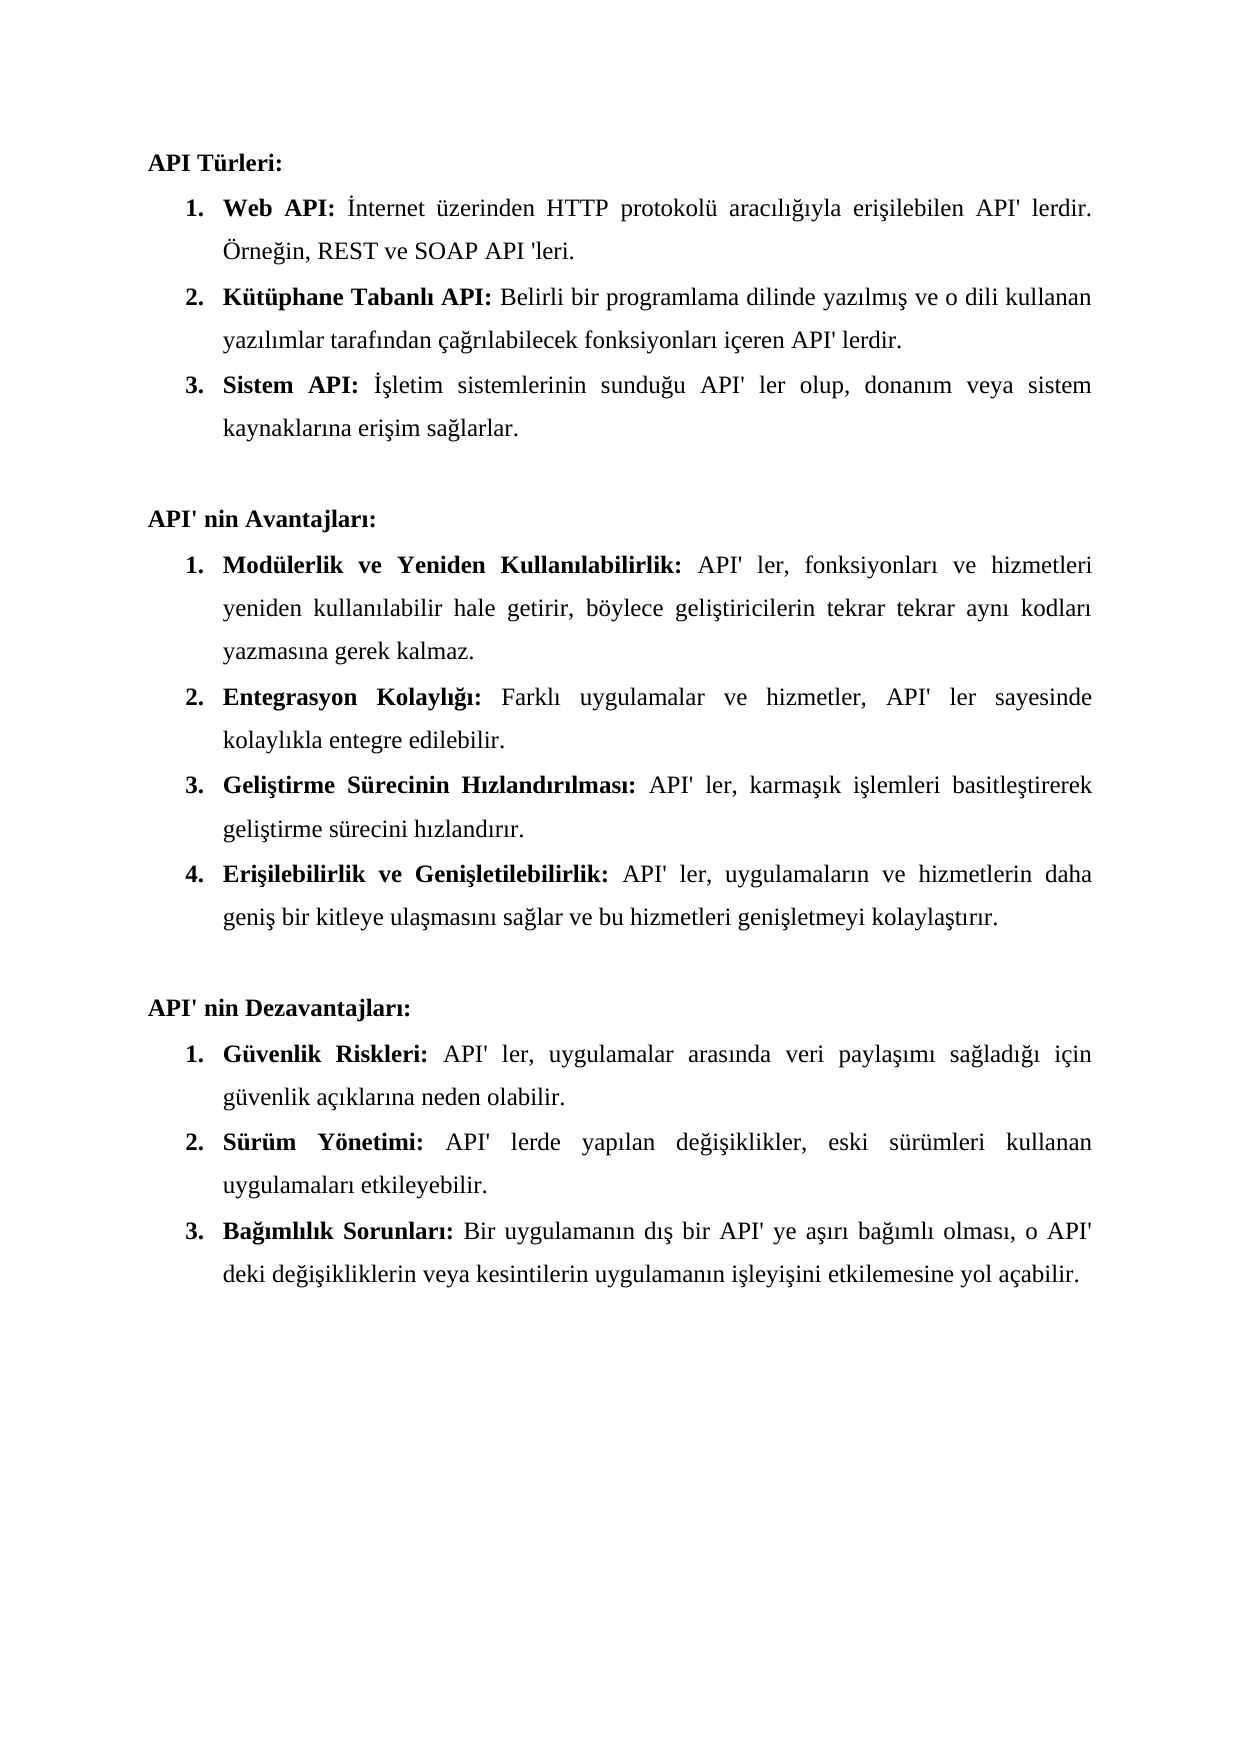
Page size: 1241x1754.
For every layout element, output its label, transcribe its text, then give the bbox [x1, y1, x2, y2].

text API Türleri: [148, 148, 1093, 176]
list Sürüm Yönetimi: API' lerde yapılan değişiklikler, eski sürümleri kullanan uygulamaları etkileyebilir. [185, 1127, 1093, 1199]
text API' nin Avantajları: [148, 504, 1093, 533]
list Sistem API: İşletim sistemlerinin sunduğu API' ler olup, donanım veya sistem kaynaklarına erişim sağlarlar. [185, 370, 1093, 442]
list Erişilebilirlik ve Genişletilebilirlik: API' ler, uygulamaların ve hizmetlerin daha geniş bir kitleye ulaşmasını sağlar ve bu hizmetleri genişletmeyi kolaylaştırır. [185, 859, 1093, 931]
list Bağımlılık Sorunları: Bir uygulamanın dış bir API' ye aşırı bağımlı olması, o API' deki değişikliklerin veya kesintilerin uygulamanın işleyişini etkilemesine yol açabilir. [185, 1216, 1093, 1288]
text API' nin Dezavantajları: [148, 993, 1093, 1022]
list Güvenlik Riskleri: API' ler, uygulamalar arasında veri paylaşımı sağladığı için güvenlik açıklarına neden olabilir. [185, 1039, 1093, 1111]
list Entegrasyon Kolaylığı: Farklı uygulamalar ve hizmetler, API' ler sayesinde kolaylıkla entegre edilebilir. [185, 682, 1093, 754]
list Web API: İnternet üzerinden HTTP protokolü aracılığıyla erişilebilen API' lerdir. Örneğin, REST ve SOAP API 'leri. [185, 193, 1093, 265]
list Kütüphane Tabanlı API: Belirli bir programlama dilinde yazılmış ve o dili kullanan yazılımlar tarafından çağrılabilecek fonksiyonları içeren API' lerdir. [185, 282, 1093, 354]
list Modülerlik ve Yeniden Kullanılabilirlik: API' ler, fonksiyonları ve hizmetleri yeniden kullanılabilir hale getirir, böylece geliştiricilerin tekrar tekrar aynı kodları yazmasına gerek kalmaz. [185, 550, 1093, 665]
list Geliştirme Sürecinin Hızlandırılması: API' ler, karmaşık işlemleri basitleştirerek geliştirme sürecini hızlandırır. [185, 771, 1093, 842]
